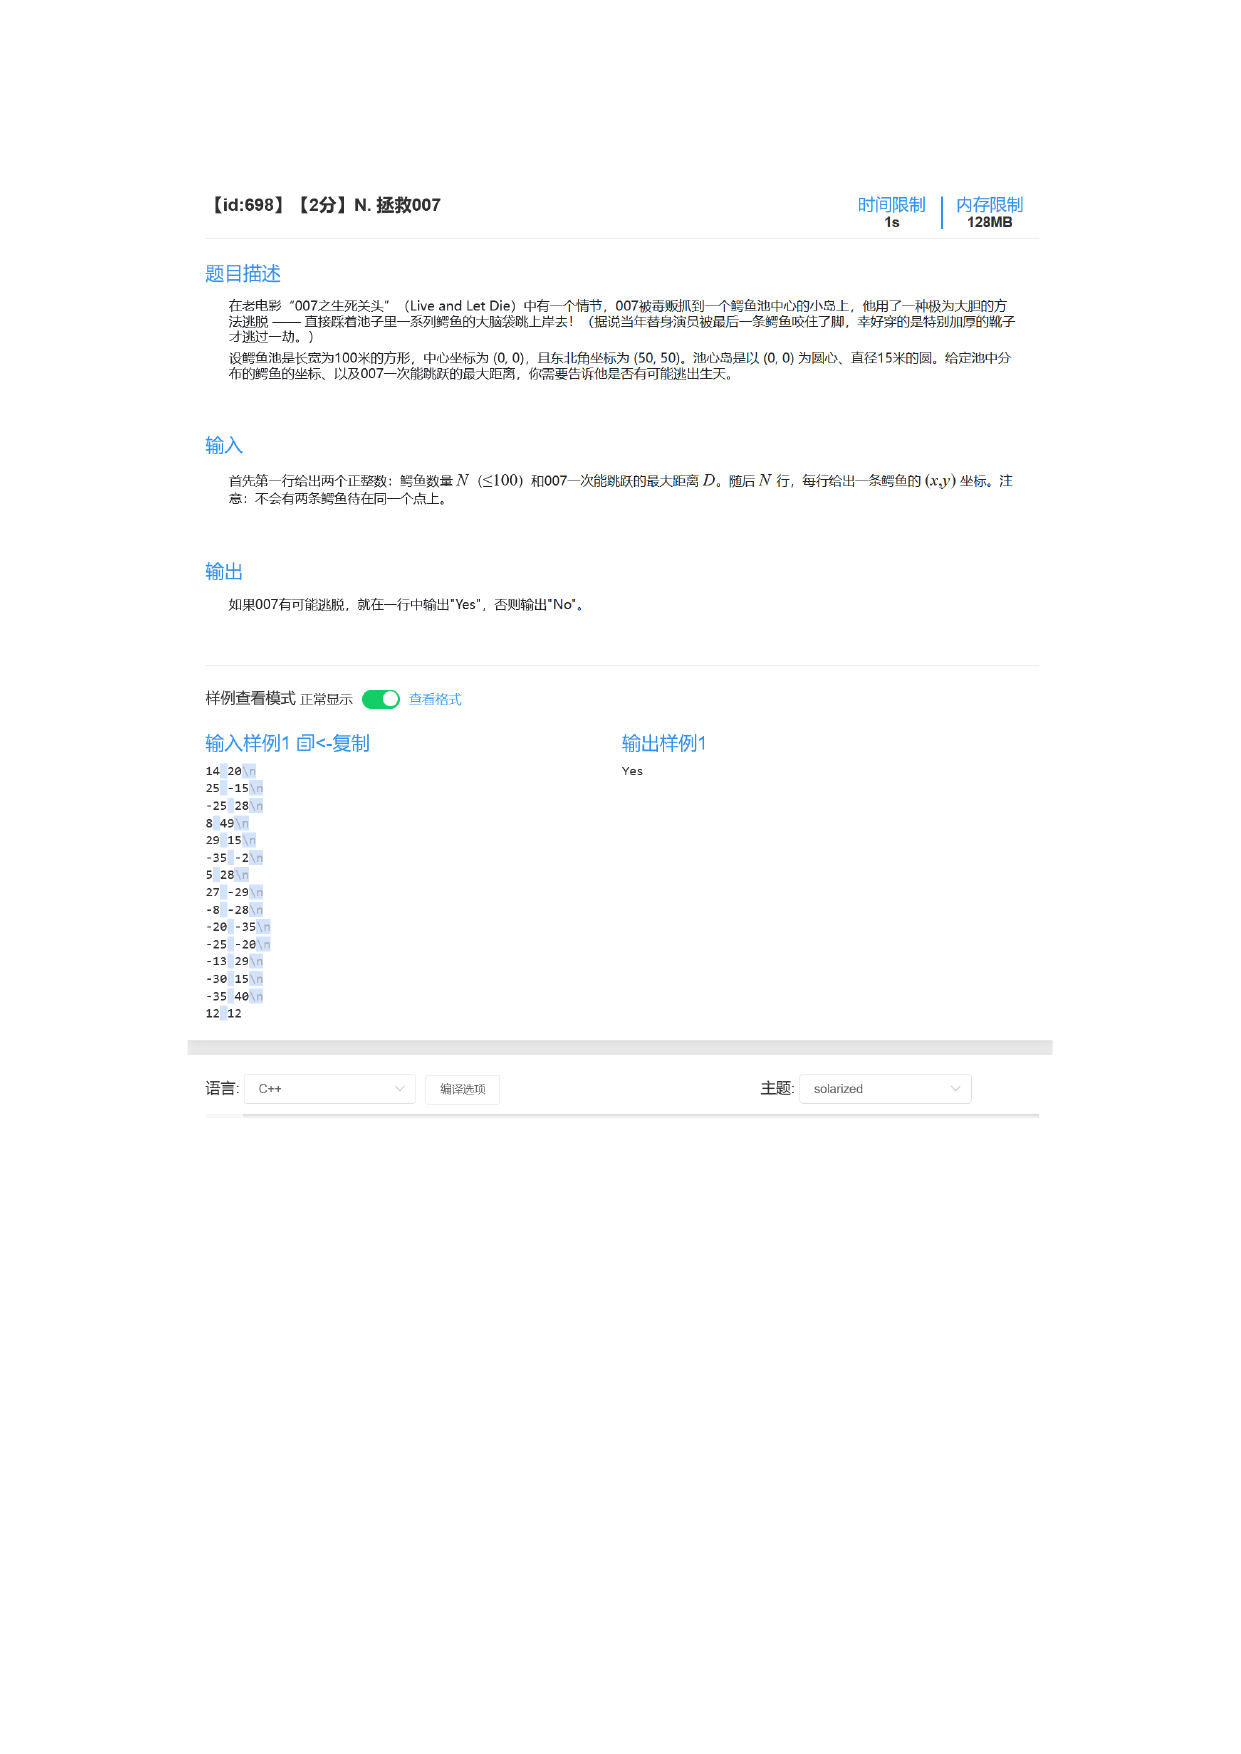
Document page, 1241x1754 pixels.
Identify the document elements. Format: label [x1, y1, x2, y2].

picture [187, 162, 1053, 1118]
